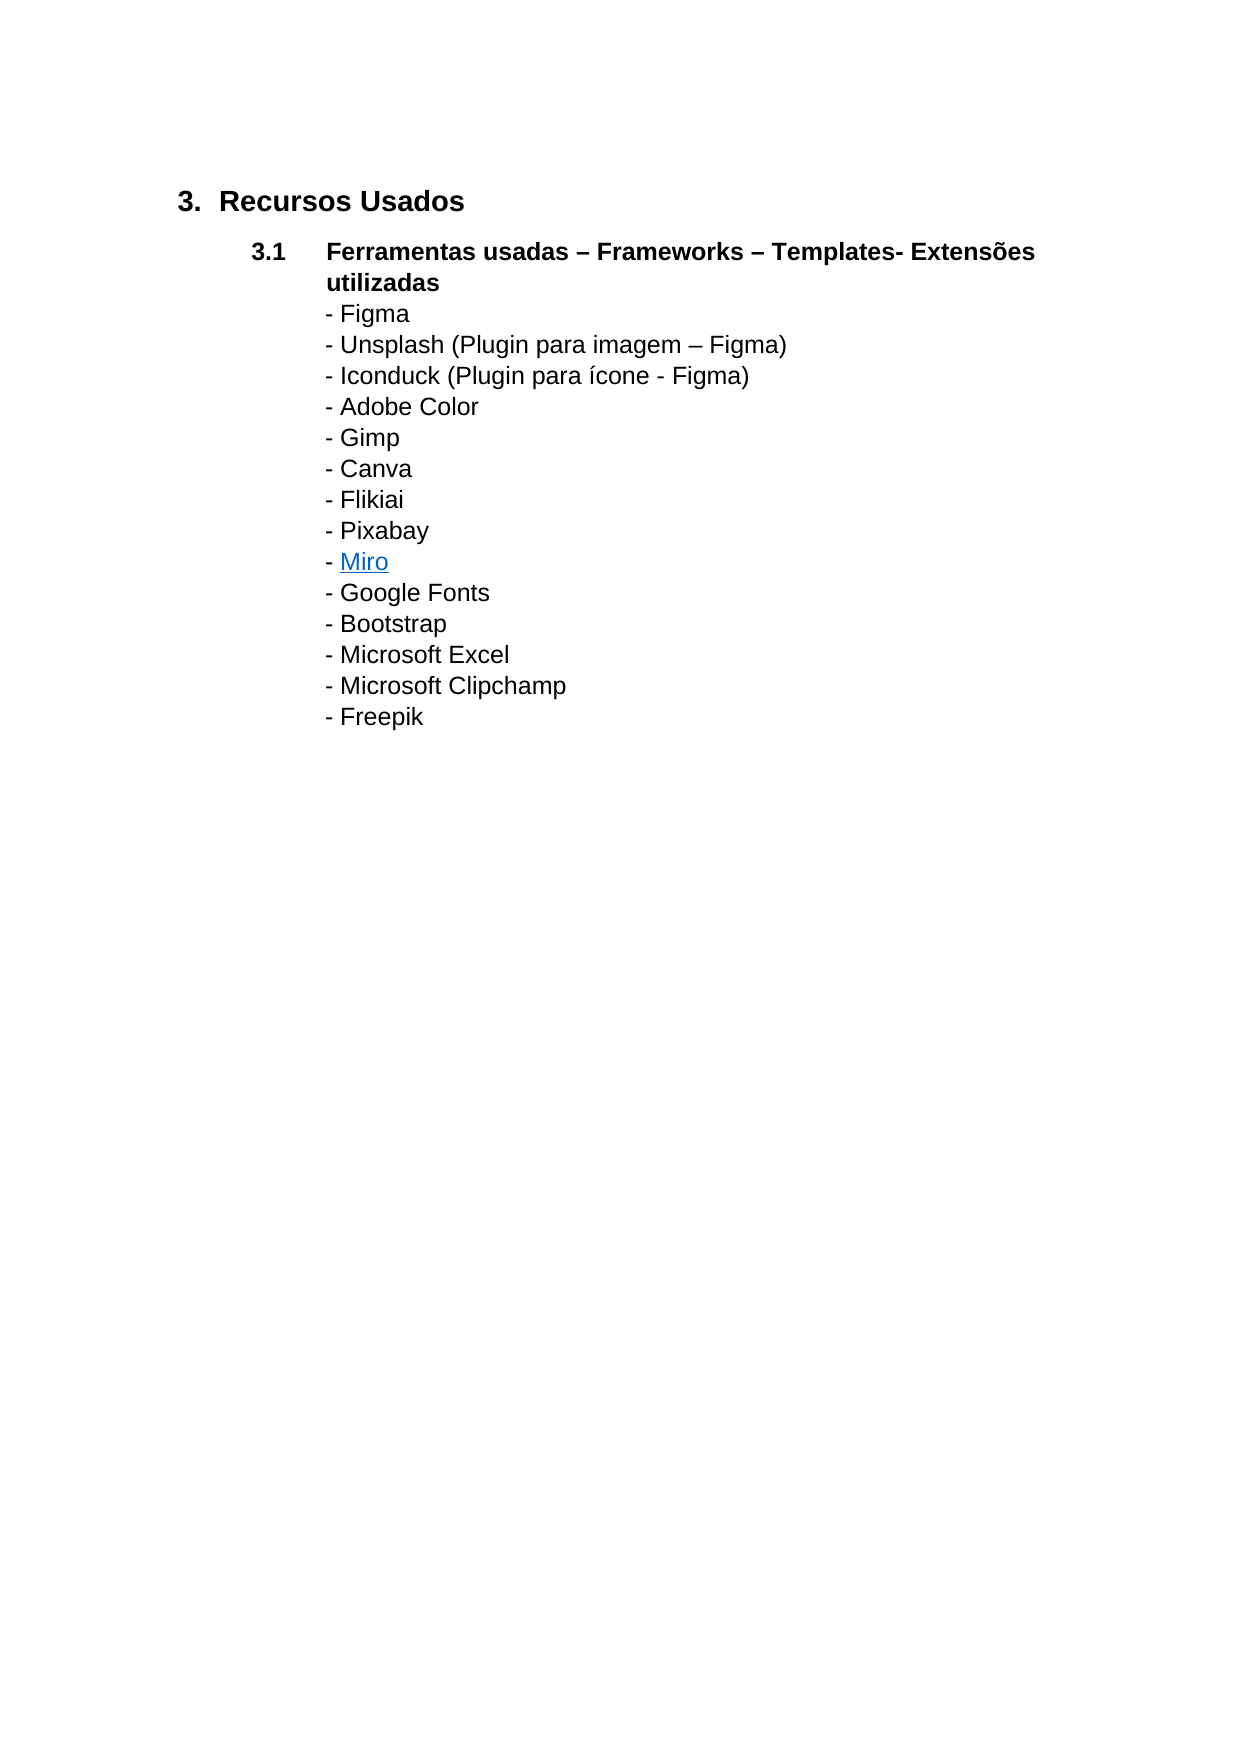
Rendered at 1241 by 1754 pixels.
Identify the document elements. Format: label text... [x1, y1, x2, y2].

list Ferramentas usadas – Frameworks – Templates- Extensões utilizadas [251, 237, 1063, 296]
list Recursos Usados [177, 184, 1063, 217]
list - Microsoft Clipchamp [325, 671, 1063, 700]
list - Google Fonts [325, 578, 1063, 607]
list - Flikiai [325, 485, 1063, 514]
list - Adobe Color [325, 392, 1063, 421]
list - Figma [325, 299, 1063, 327]
list - Bootstrap [325, 609, 1063, 638]
list - Canva [325, 454, 1063, 483]
list - Pixabay [325, 516, 1063, 545]
list - Miro [325, 547, 1063, 576]
list - Freepik [325, 702, 1063, 731]
list - Microsoft Excel [325, 640, 1063, 669]
list - Iconduck (Plugin para ícone - Figma) [325, 361, 1063, 389]
list - Unsplash (Plugin para imagem – Figma) [325, 330, 1063, 358]
list - Gimp [325, 423, 1063, 452]
